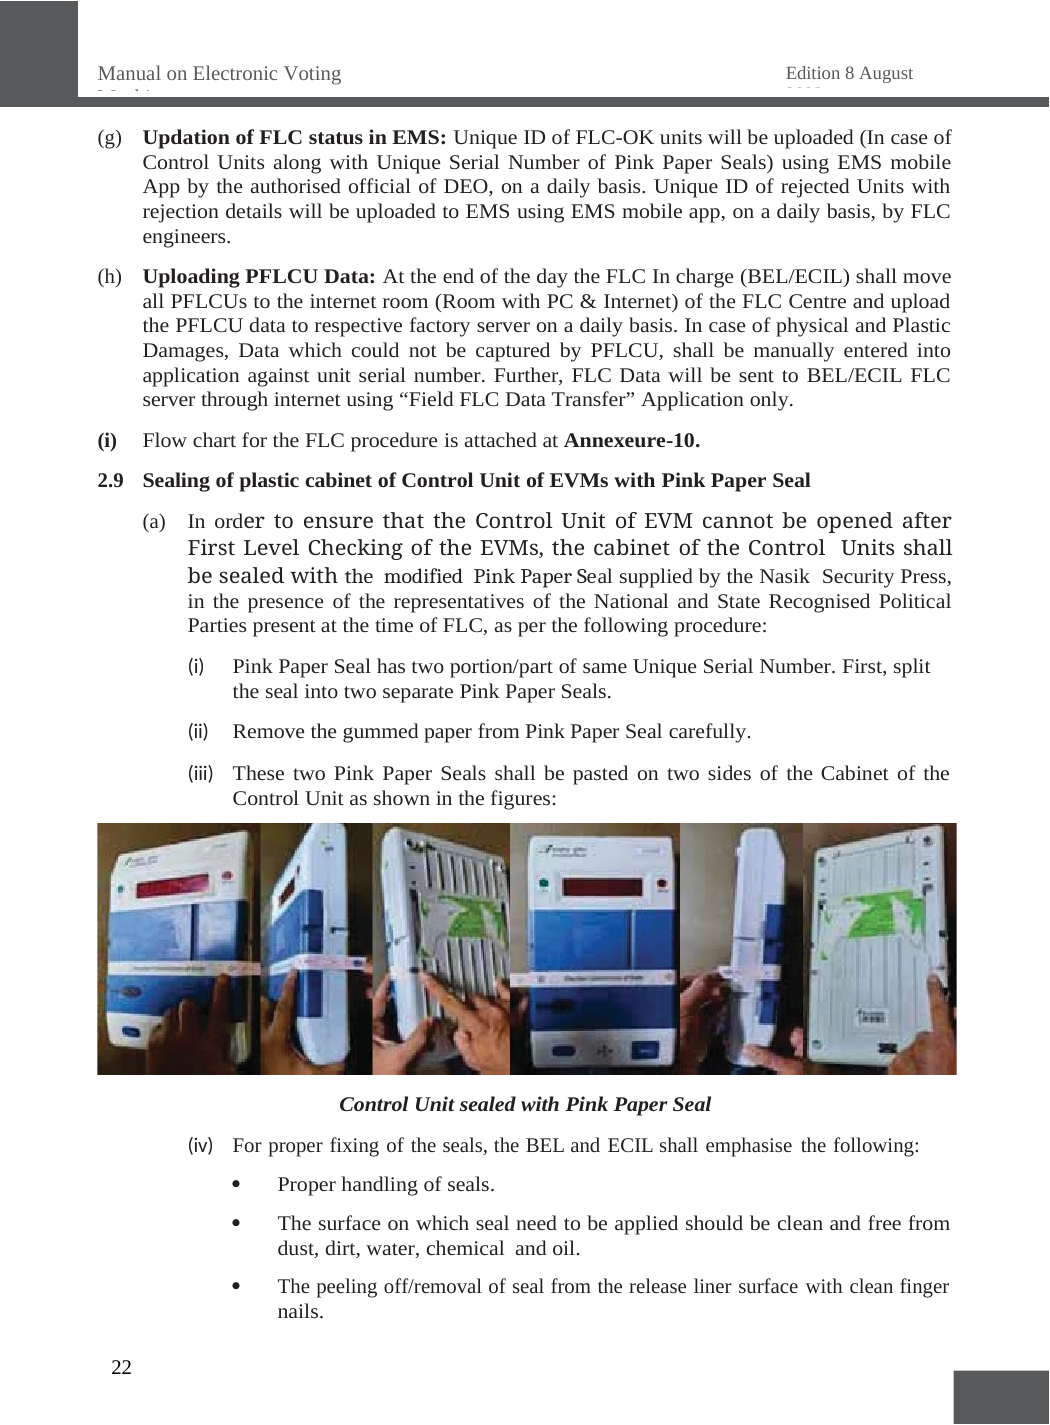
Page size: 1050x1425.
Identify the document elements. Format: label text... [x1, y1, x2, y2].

list In order to ensure that the Control Unit of EVM cannot be opened after First Level Checking of the EVMs, the cabinet of the Control Units shall be sealed with the modified Pink Paper Seal supplied by the Nasik Security Press, in the presence of the representatives of the National and State Recognised Political Parties present at the time of FLC, as per the following procedure: [142, 506, 953, 637]
list Flow chart for the FLC procedure is attached at Annexeure-10. [97, 428, 996, 452]
list For proper fixing of the seals, the BEL and ECIL shall emphasise the following: [187, 1132, 996, 1158]
list Updation of FLC status in EMS: Unique ID of FLC-OK units will be uploaded (In case of Control Units along with Unique Serial Number of Pink Paper Seals) using EMS mobile App by the authorised official of DEO, on a daily basis. Unique ID of rejected Units with rejection details will be uploaded to EMS using EMS mobile app, on a daily basis, by FLC engineers. [97, 125, 953, 248]
subtitle Control Unit sealed with Pink Paper Seal [101, 1075, 949, 1116]
list These two Pink Paper Seals shall be pasted on two sides of the Cabinet of the Control Unit as shown in the figures: [187, 760, 953, 810]
picture [97, 823, 957, 1075]
list The surface on which seal need to be applied should be clean and free from dust, dirt, water, chemical and oil. [232, 1211, 953, 1260]
list Pink Paper Seal has two portion/part of same Unique Serial Number. First, split the seal into two separate Pink Paper Seals. [187, 653, 952, 703]
list The peeling off/removal of seal from the release liner surface with clean finger nails. [232, 1274, 953, 1323]
list Uploading PFLCU Data: At the end of the day the FLC In charge (BEL/ECIL) shall move all PFLCUs to the internet room (Room with PC & Internet) of the FLC Centre and upload the PFLCU data to respective factory server on a daily basis. In case of physical and Plastic Damages, Data which could not be captured by PFLCU, shall be manually entered into application against unit serial number. Further, FLC Data will be sent to BEL/ECIL FLC server through internet using “Field FLC Data Transfer” Application only. [97, 264, 953, 411]
list Remove the gummed paper from Pink Paper Seal carefully. [187, 719, 996, 744]
list Proper handling of seals. [232, 1172, 996, 1196]
subtitle Sealing of plastic cabinet of Control Unit of EVMs with Pink Paper Seal [97, 468, 996, 492]
